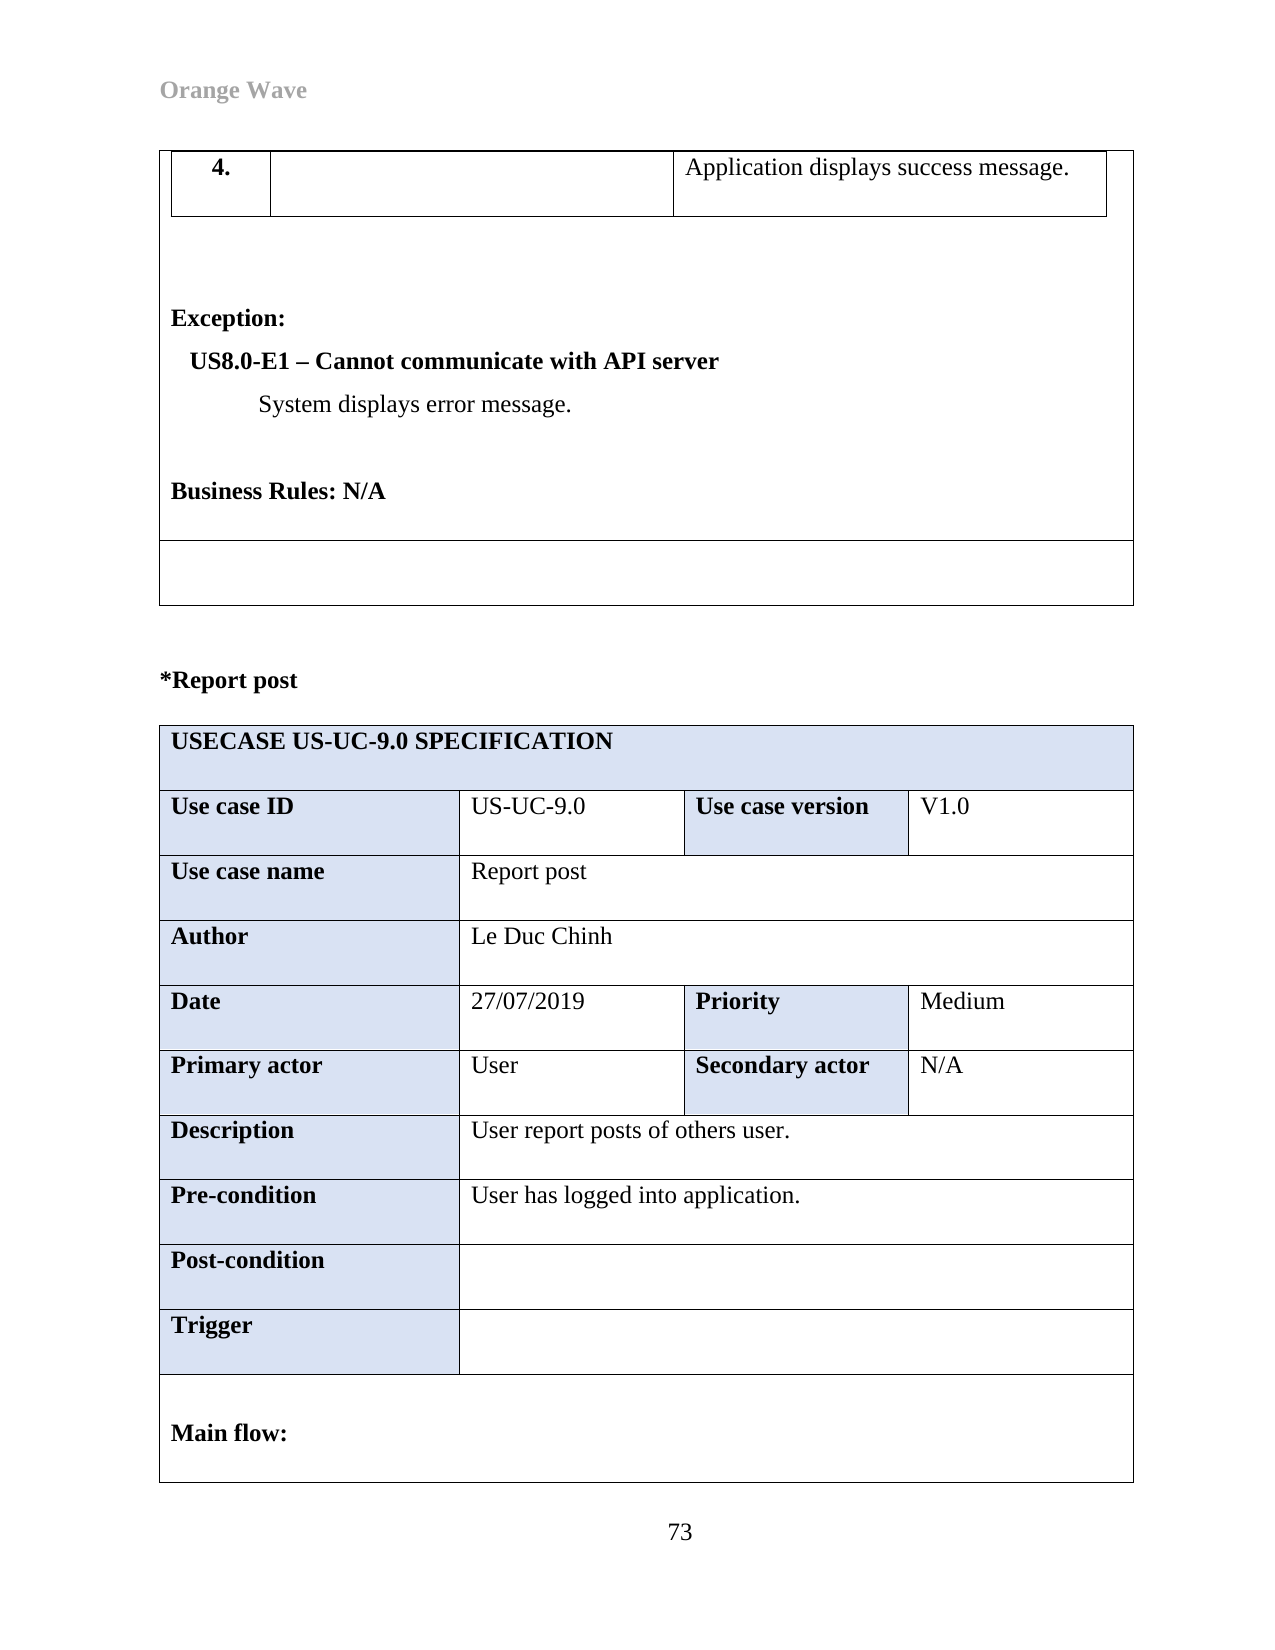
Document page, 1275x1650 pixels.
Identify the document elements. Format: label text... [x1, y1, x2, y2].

table_cell Le Duc Chinh [460, 921, 1133, 985]
table_cell Primary actor [160, 1051, 459, 1114]
text *Report post [159, 665, 1200, 694]
table_cell Pre-condition [160, 1180, 459, 1244]
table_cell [160, 1375, 1133, 1482]
table_cell Secondary actor [685, 1051, 908, 1114]
table_cell Author [160, 921, 459, 985]
table_cell User [460, 1051, 684, 1114]
table_header USECASE US-UC-9.0 SPECIFICATION [160, 726, 1133, 790]
table_cell [460, 1245, 1133, 1309]
table_cell [160, 541, 1133, 604]
table_cell Medium [909, 986, 1133, 1049]
table_cell Use case name [160, 856, 459, 920]
table_cell Date [160, 986, 459, 1049]
table_cell V1.0 [909, 791, 1133, 855]
table_cell US-UC-9.0 [460, 791, 684, 855]
table_cell 27/07/2019 [460, 986, 684, 1049]
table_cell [160, 151, 1133, 539]
table_cell Use case version [685, 791, 908, 855]
table_cell User report posts of others user. [460, 1116, 1133, 1179]
table_cell Report post [460, 856, 1133, 920]
table_cell Trigger [160, 1310, 459, 1374]
table_cell Description [160, 1116, 459, 1179]
table_cell Post-condition [160, 1245, 459, 1309]
table_cell Priority [685, 986, 908, 1049]
table_cell [460, 1310, 1133, 1374]
table_cell N/A [909, 1051, 1133, 1114]
table_cell User has logged into application. [460, 1180, 1133, 1244]
table_cell Use case ID [160, 791, 459, 855]
